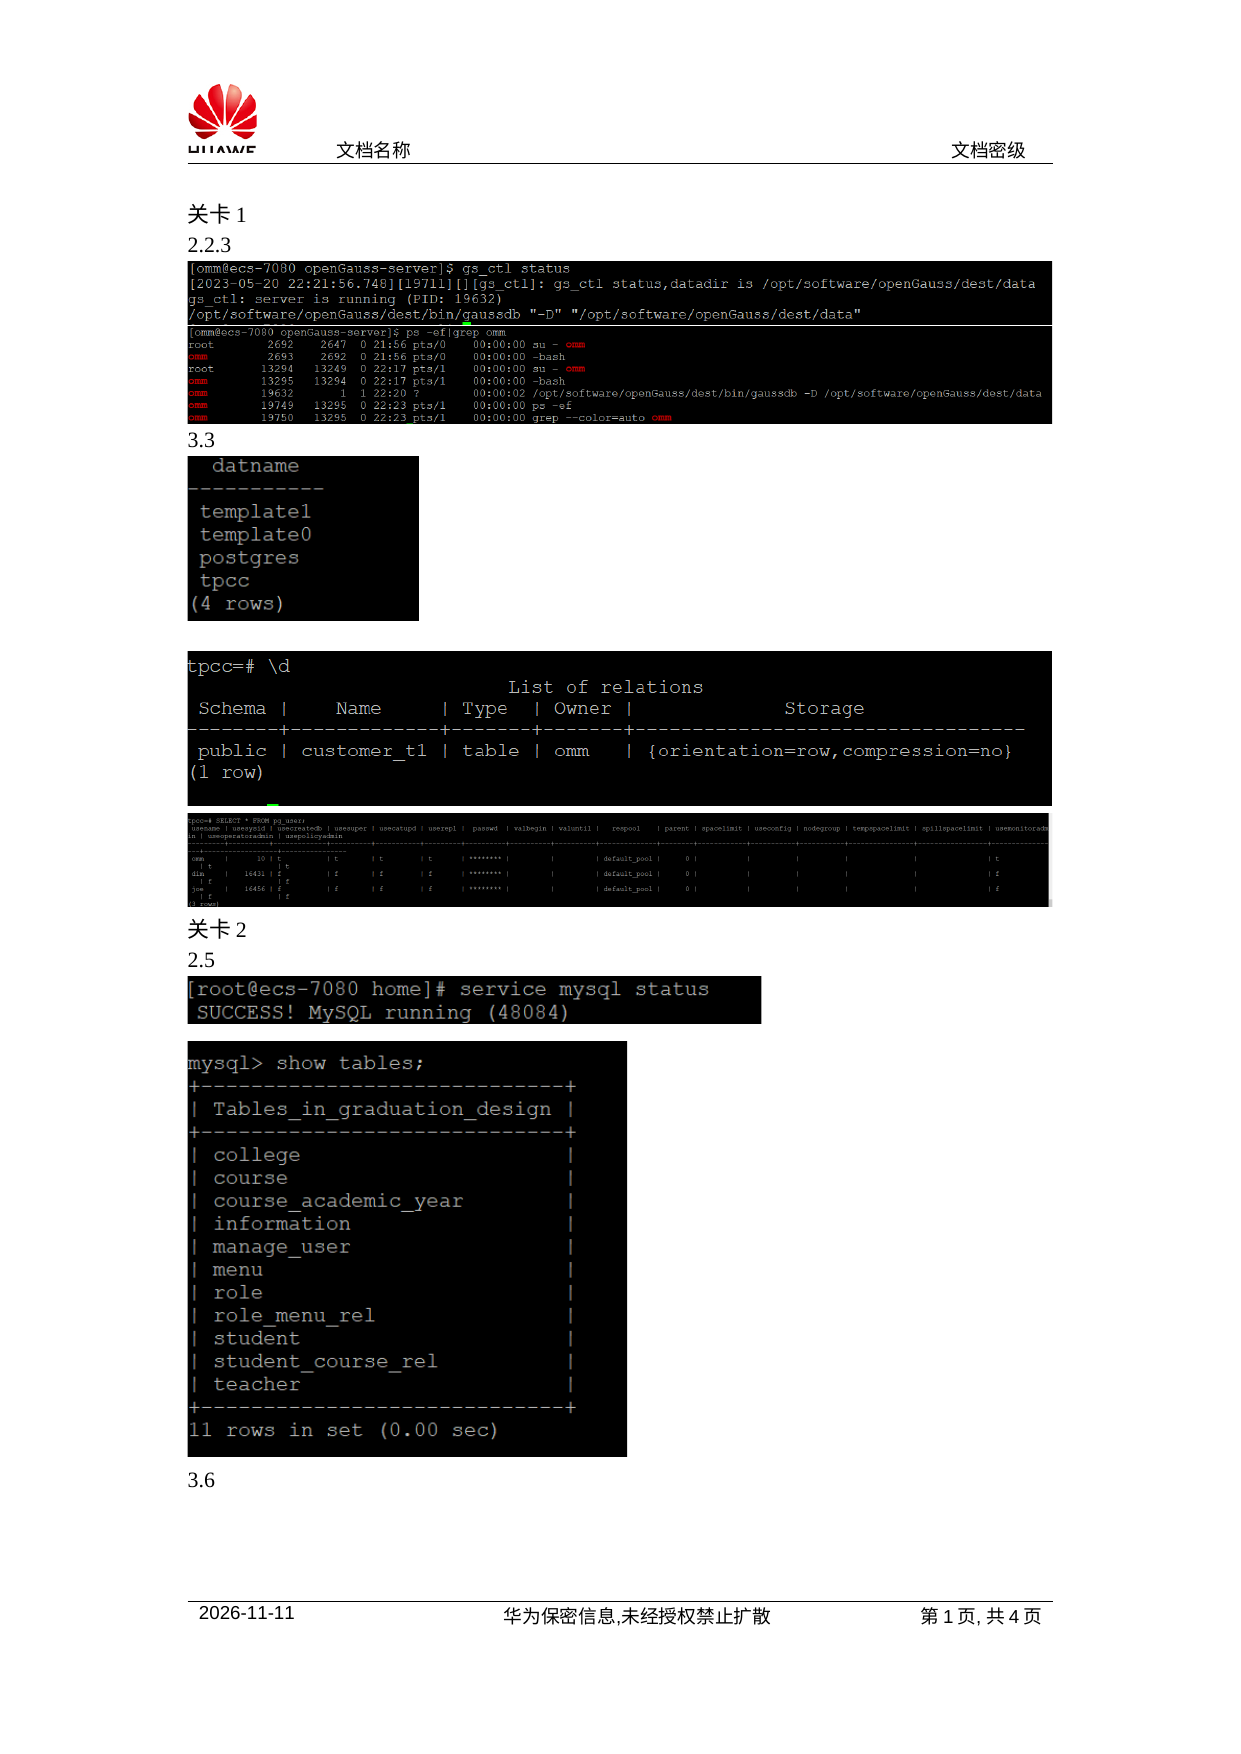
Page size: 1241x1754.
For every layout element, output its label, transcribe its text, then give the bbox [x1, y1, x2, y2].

picture [188, 84, 257, 153]
text 关卡2 [187, 911, 1053, 944]
picture [187, 976, 762, 1024]
text 关卡1 [187, 196, 1053, 229]
text 2.2.3 [187, 229, 1053, 261]
picture [187, 1041, 628, 1457]
picture [187, 651, 1052, 806]
picture [187, 456, 419, 621]
text 3.6 [187, 1464, 1053, 1496]
text 2.5 [187, 944, 1053, 976]
picture [187, 261, 1053, 325]
picture [187, 813, 1053, 907]
text 3.3 [187, 424, 1053, 456]
picture [187, 326, 1053, 424]
